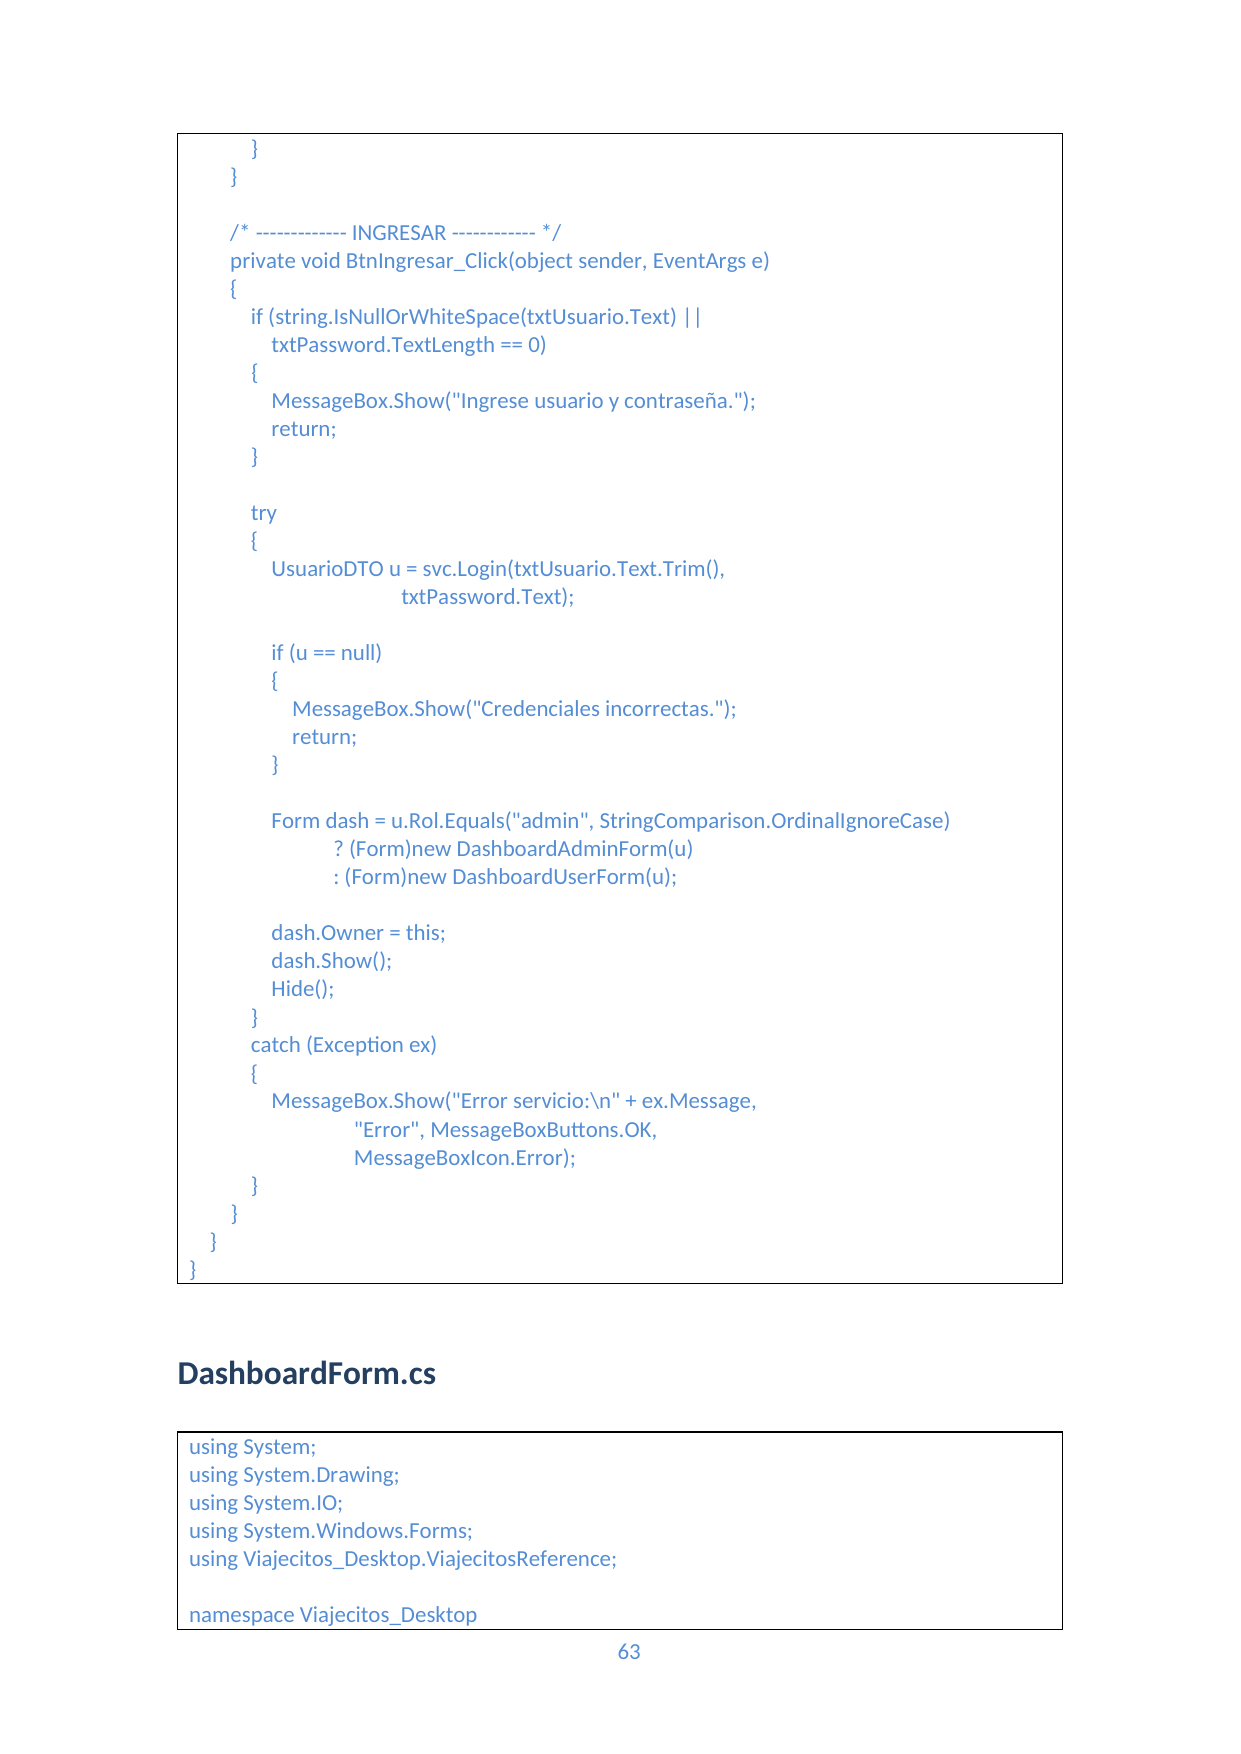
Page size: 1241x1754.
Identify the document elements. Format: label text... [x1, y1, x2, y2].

subtitle DashboardForm.cs [177, 1352, 1063, 1393]
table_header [178, 134, 1062, 1283]
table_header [178, 1433, 1062, 1628]
